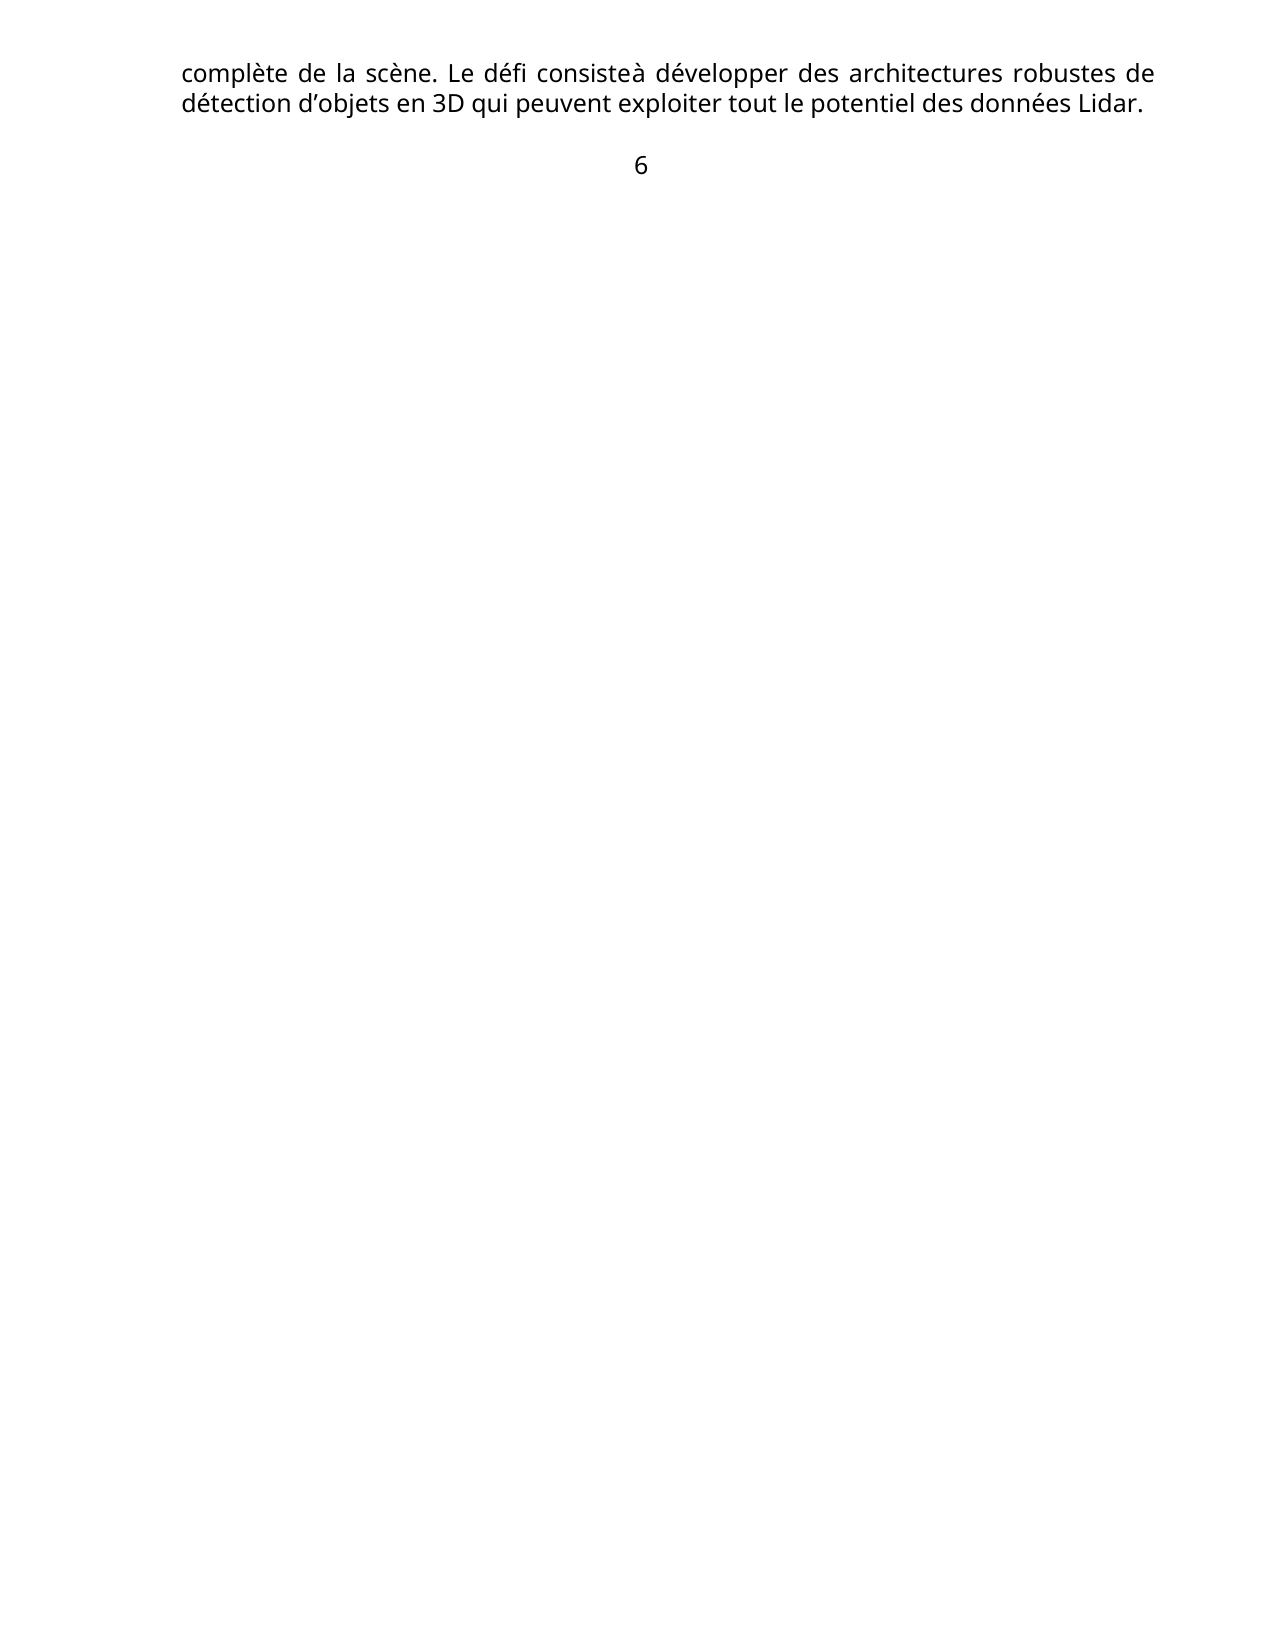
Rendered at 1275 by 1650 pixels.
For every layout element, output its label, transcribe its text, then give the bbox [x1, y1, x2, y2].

text 6 [120, 146, 1162, 181]
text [150, 58, 1156, 118]
